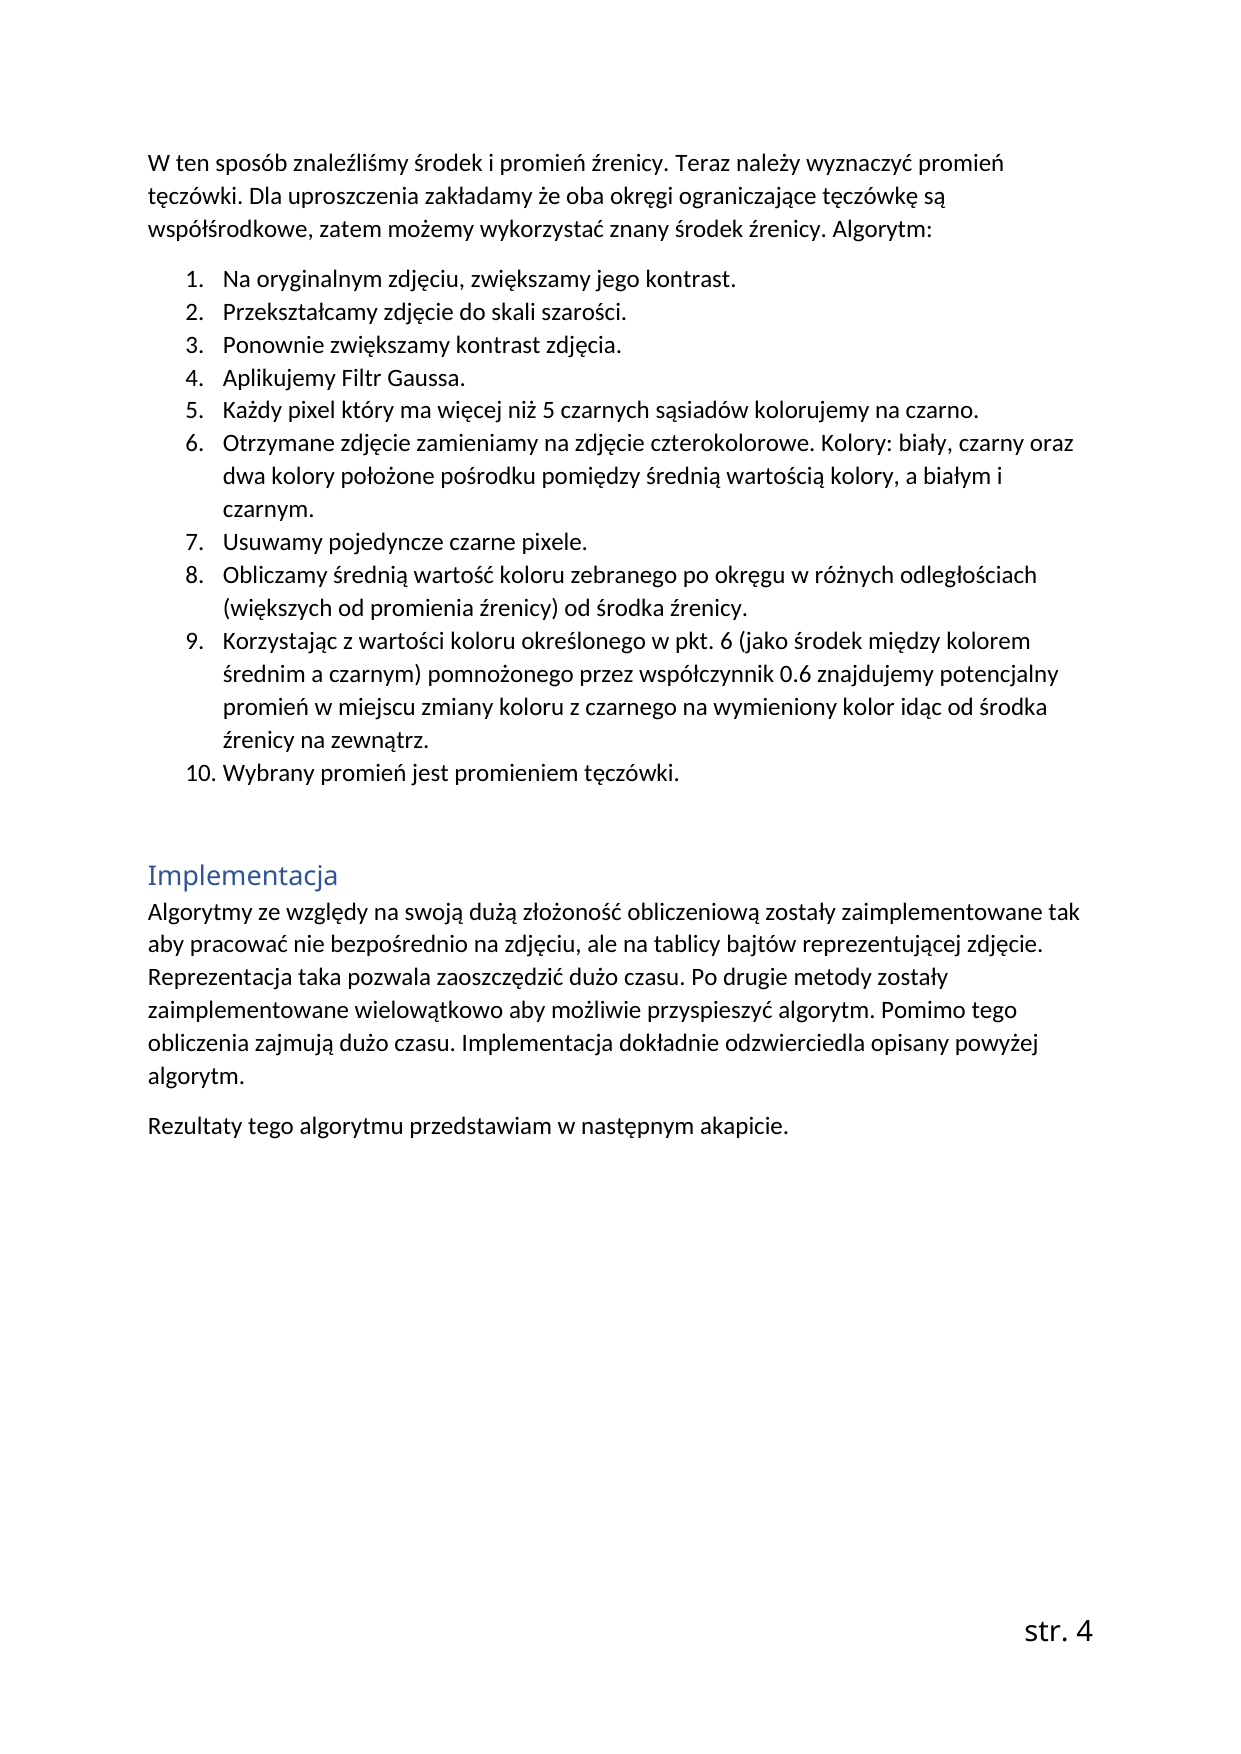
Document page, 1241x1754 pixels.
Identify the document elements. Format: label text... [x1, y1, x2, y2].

list Na oryginalnym zdjęciu, zwiększamy jego kontrast. [185, 263, 1093, 293]
list Ponownie zwiększamy kontrast zdjęcia. [185, 329, 1093, 359]
list Aplikujemy Filtr Gaussa. [185, 362, 1093, 392]
list Wybrany promień jest promieniem tęczówki. [185, 757, 1093, 787]
list Obliczamy średnią wartość koloru zebranego po okręgu w różnych odległościach (większych od promienia źrenicy) od środka źrenicy. [185, 559, 1093, 623]
text Rezultaty tego algorytmu przedstawiam w następnym akapicie. [148, 1110, 1093, 1140]
list Każdy pixel który ma więcej niż 5 czarnych sąsiadów kolorujemy na czarno. [185, 395, 1093, 425]
list Korzystając z wartości koloru określonego w pkt. 6 (jako środek między kolorem średnim a czarnym) pomnożonego przez współczynnik 0.6 znajdujemy potencjalny promień w miejscu zmiany koloru z czarnego na wymieniony kolor idąc od środka źrenicy na zewnątrz. [185, 625, 1093, 754]
text Algorytmy ze względy na swoją dużą złożoność obliczeniową zostały zaimplementowane tak aby pracować nie bezpośrednio na zdjęciu, ale na tablicy bajtów reprezentującej zdjęcie. Reprezentacja taka pozwala zaoszczędzić dużo czasu. Po drugie metody zostały zaimplementowane wielowątkowo aby możliwie przyspieszyć algorytm. Pomimo tego obliczenia zajmują dużo czasu. Implementacja dokładnie odzwierciedla opisany powyżej algorytm. [148, 896, 1093, 1091]
text W ten sposób znaleźliśmy środek i promień źrenicy. Teraz należy wyznaczyć promień tęczówki. Dla uproszczenia zakładamy że oba okręgi ograniczające tęczówkę są współśrodkowe, zatem możemy wykorzystać znany środek źrenicy. Algorytm: [148, 148, 1093, 244]
list Usuwamy pojedyncze czarne pixele. [185, 526, 1093, 557]
list Przekształcamy zdjęcie do skali szarości. [185, 296, 1093, 326]
list Otrzymane zdjęcie zamieniamy na zdjęcie czterokolorowe. Kolory: biały, czarny oraz dwa kolory położone pośrodku pomiędzy średnią wartością kolory, a białym i czarnym. [185, 428, 1093, 524]
subtitle Implementacja [148, 856, 1093, 893]
